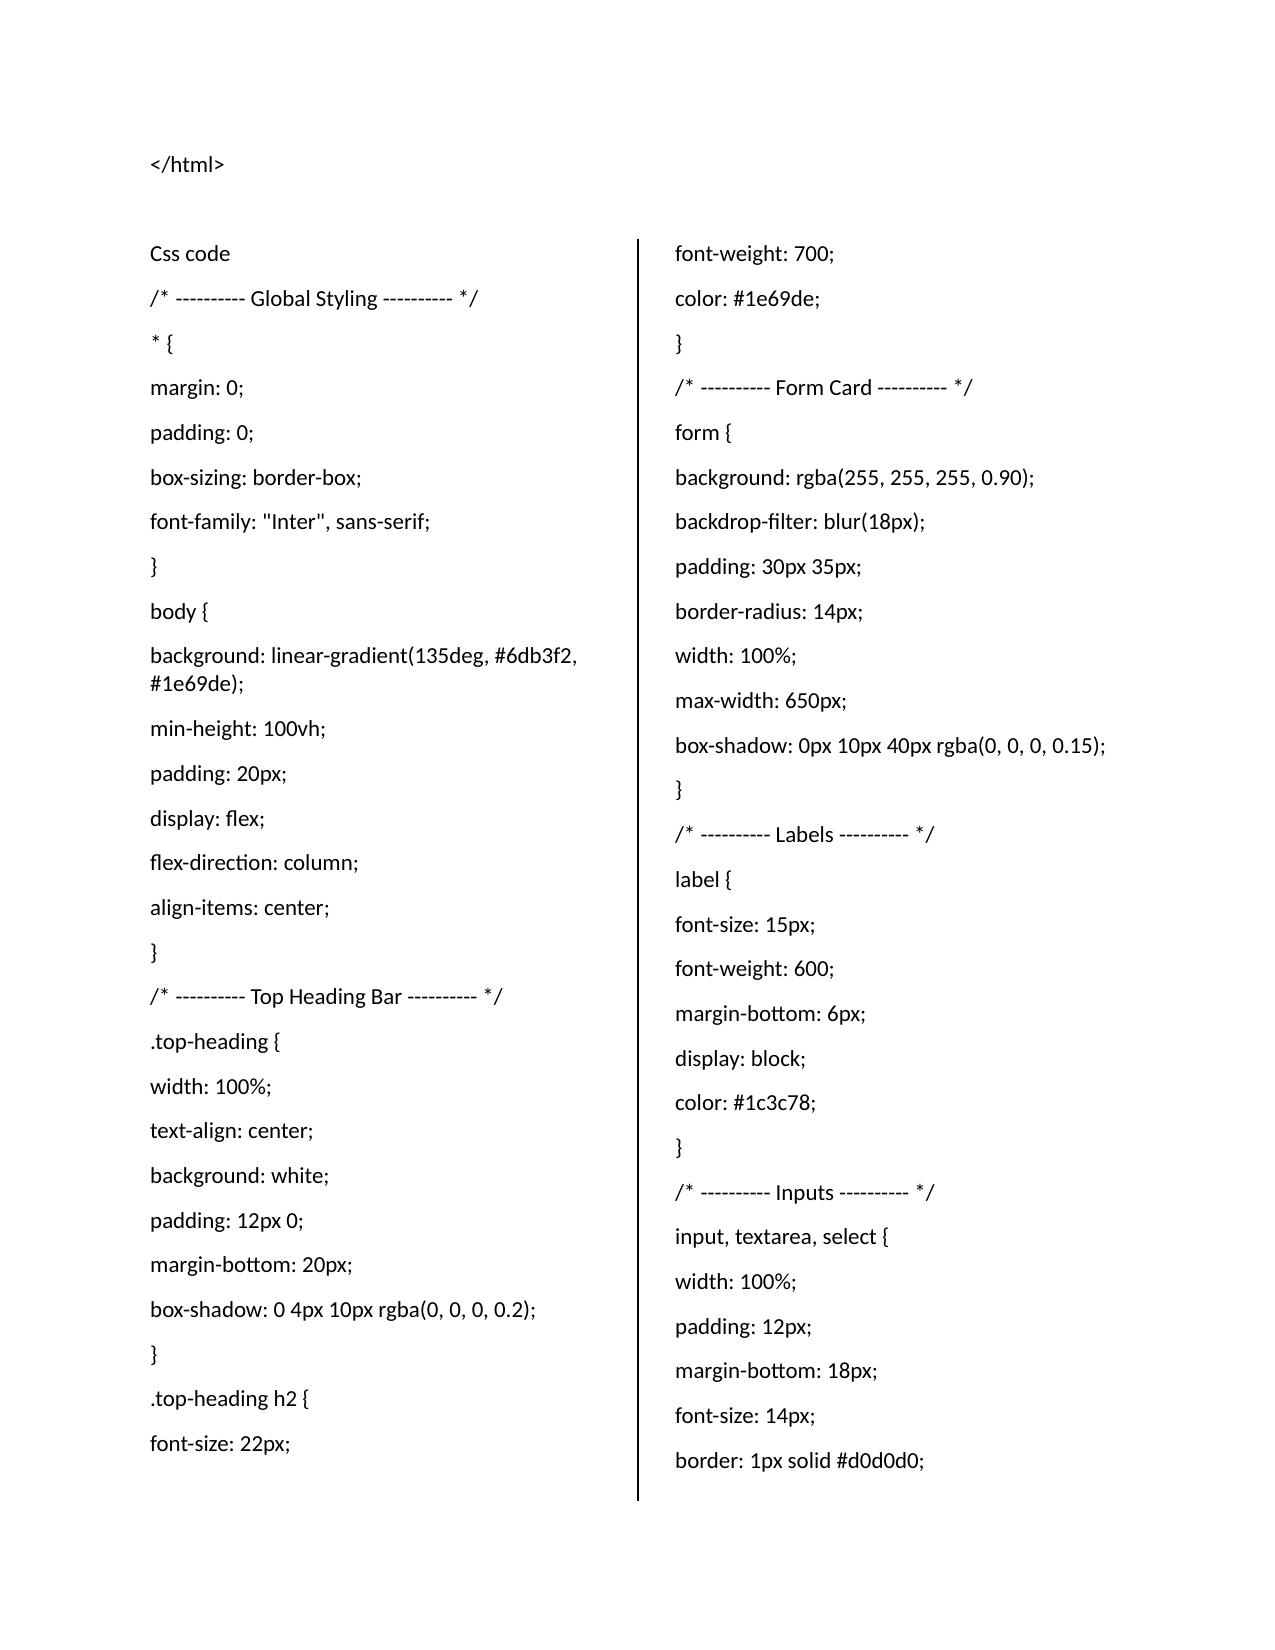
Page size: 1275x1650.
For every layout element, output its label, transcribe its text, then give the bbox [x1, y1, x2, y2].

text /* ---------- Global Styling ---------- */ [150, 284, 600, 312]
text color: #1e69de; [675, 284, 1125, 312]
text * { [150, 329, 600, 357]
text border-radius: 14px; [675, 597, 1125, 625]
text font-size: 15px; [675, 910, 1125, 938]
text .top-heading h2 { [150, 1384, 600, 1413]
text box-sizing: border-box; [150, 463, 600, 491]
text display: block; [675, 1044, 1125, 1072]
text padding: 20px; [150, 759, 600, 787]
text </html> [150, 150, 1125, 178]
text Css code [150, 239, 600, 267]
text /* ---------- Form Card ---------- */ [675, 373, 1125, 401]
text font-size: 22px; [150, 1429, 600, 1457]
text text-align: center; [150, 1116, 600, 1144]
text font-size: 14px; [675, 1401, 1125, 1429]
text font-family: "Inter", sans-serif; [150, 507, 600, 536]
text color: #1c3c78; [675, 1088, 1125, 1116]
text .top-heading { [150, 1027, 600, 1055]
text } [150, 552, 600, 580]
text background: linear-gradient(135deg, #6db3f2, #1e69de); [150, 642, 600, 698]
text input, textarea, select { [675, 1222, 1125, 1251]
text flex-direction: column; [150, 848, 600, 876]
text width: 100%; [675, 642, 1125, 669]
text body { [150, 597, 600, 625]
text padding: 12px 0; [150, 1206, 600, 1234]
text form { [675, 418, 1125, 446]
text align-items: center; [150, 893, 600, 921]
text margin-bottom: 20px; [150, 1251, 600, 1278]
text background: rgba(255, 255, 255, 0.90); [675, 463, 1125, 491]
text margin-bottom: 18px; [675, 1357, 1125, 1384]
text border: 1px solid #d0d0d0; [675, 1446, 1125, 1474]
text padding: 12px; [675, 1312, 1125, 1340]
text } [675, 776, 1125, 804]
text /* ---------- Top Heading Bar ---------- */ [150, 982, 600, 1010]
text } [150, 938, 600, 966]
text font-weight: 700; [675, 239, 1125, 267]
text margin: 0; [150, 373, 600, 401]
text box-shadow: 0px 10px 40px rgba(0, 0, 0, 0.15); [675, 731, 1125, 759]
text font-weight: 600; [675, 954, 1125, 982]
text backdrop-filter: blur(18px); [675, 507, 1125, 536]
text } [675, 329, 1125, 357]
text padding: 0; [150, 418, 600, 446]
text display: flex; [150, 804, 600, 832]
text /* ---------- Labels ---------- */ [675, 820, 1125, 848]
text } [150, 1340, 600, 1368]
text width: 100%; [150, 1072, 600, 1100]
text } [675, 1133, 1125, 1161]
text label { [675, 865, 1125, 893]
text max-width: 650px; [675, 686, 1125, 714]
text padding: 30px 35px; [675, 552, 1125, 580]
text /* ---------- Inputs ---------- */ [675, 1178, 1125, 1206]
text min-height: 100vh; [150, 714, 600, 742]
text box-shadow: 0 4px 10px rgba(0, 0, 0, 0.2); [150, 1295, 600, 1323]
text margin-bottom: 6px; [675, 999, 1125, 1027]
text background: white; [150, 1161, 600, 1189]
text width: 100%; [675, 1267, 1125, 1295]
